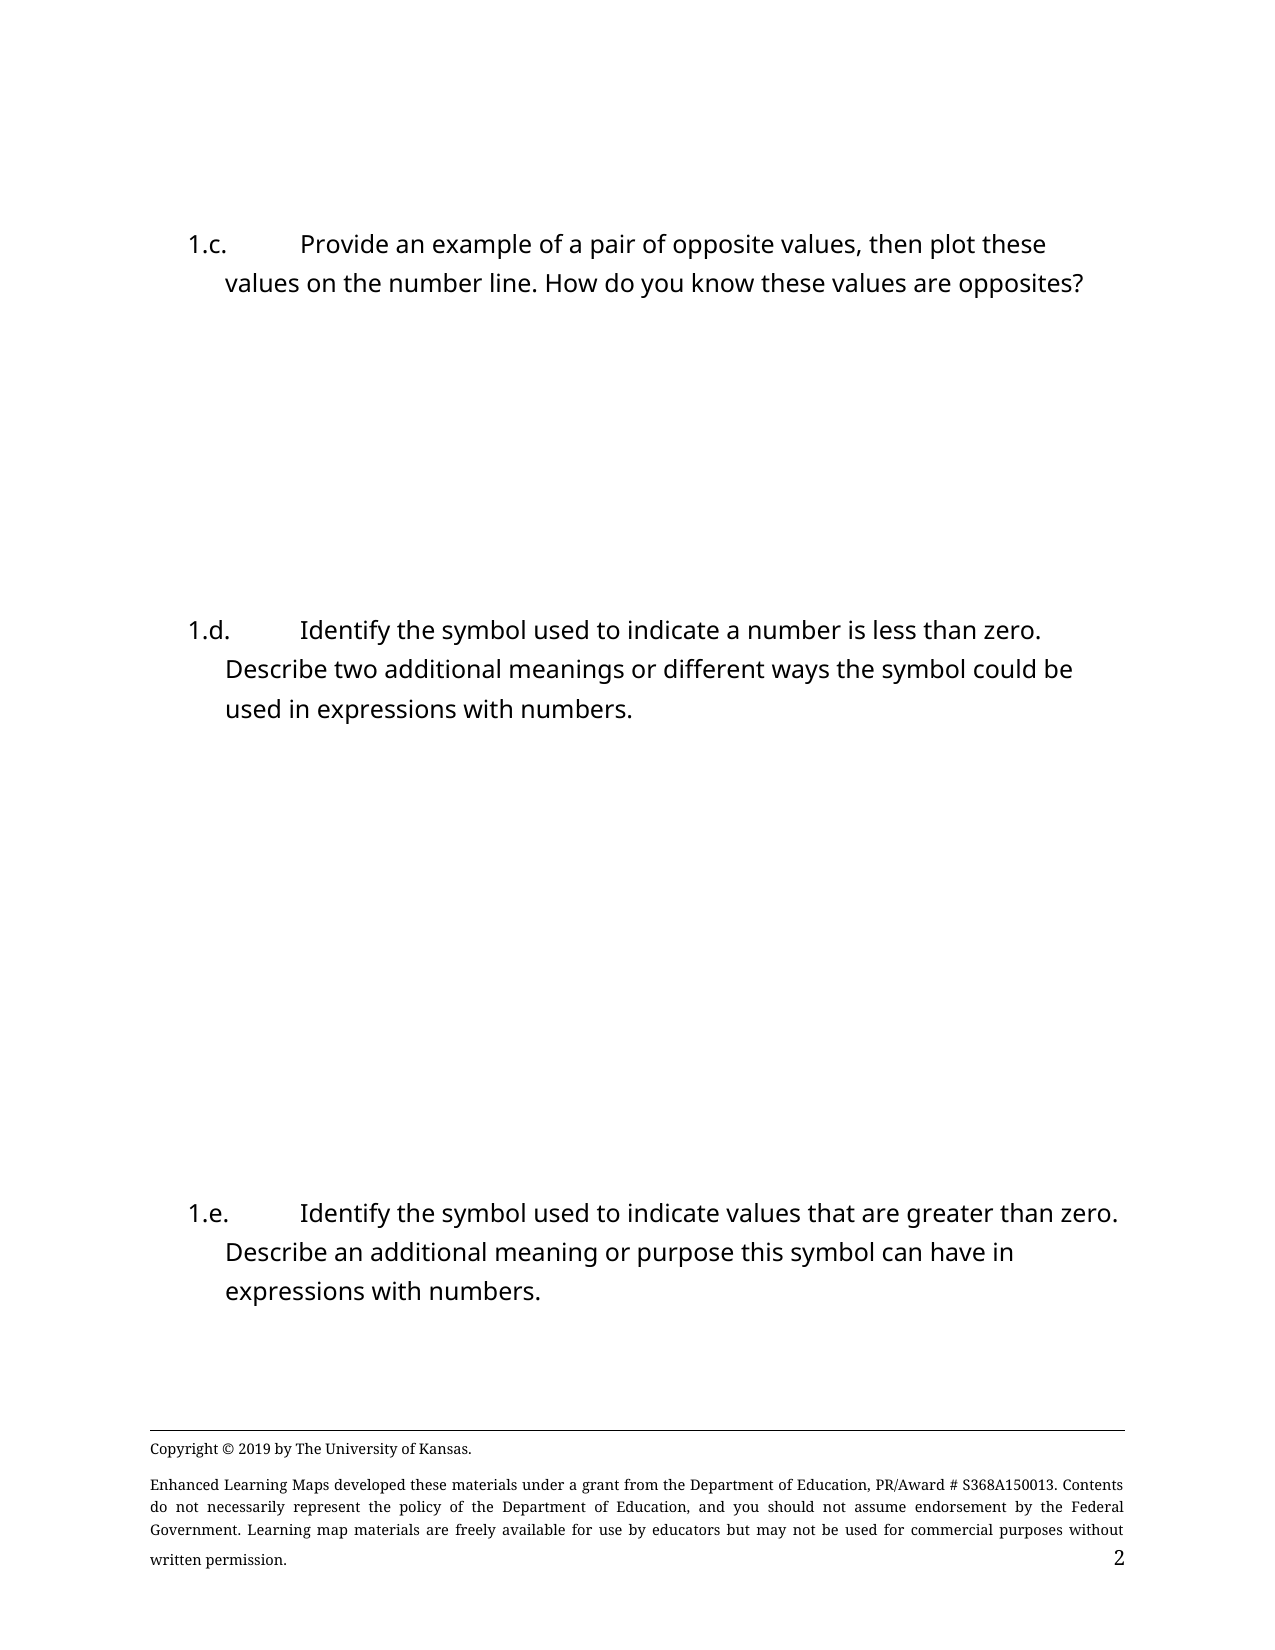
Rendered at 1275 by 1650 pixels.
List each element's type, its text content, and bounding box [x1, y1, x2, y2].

list Identify the symbol used to indicate a number is less than zero. Describe two additional meanings or different ways the symbol could be used in expressions with numbers. [187, 613, 1125, 1153]
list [187, 1195, 1125, 1386]
list Provide an example of a pair of opposite values, then plot these values on the number line. How do you know these values are opposites? [187, 227, 1125, 571]
